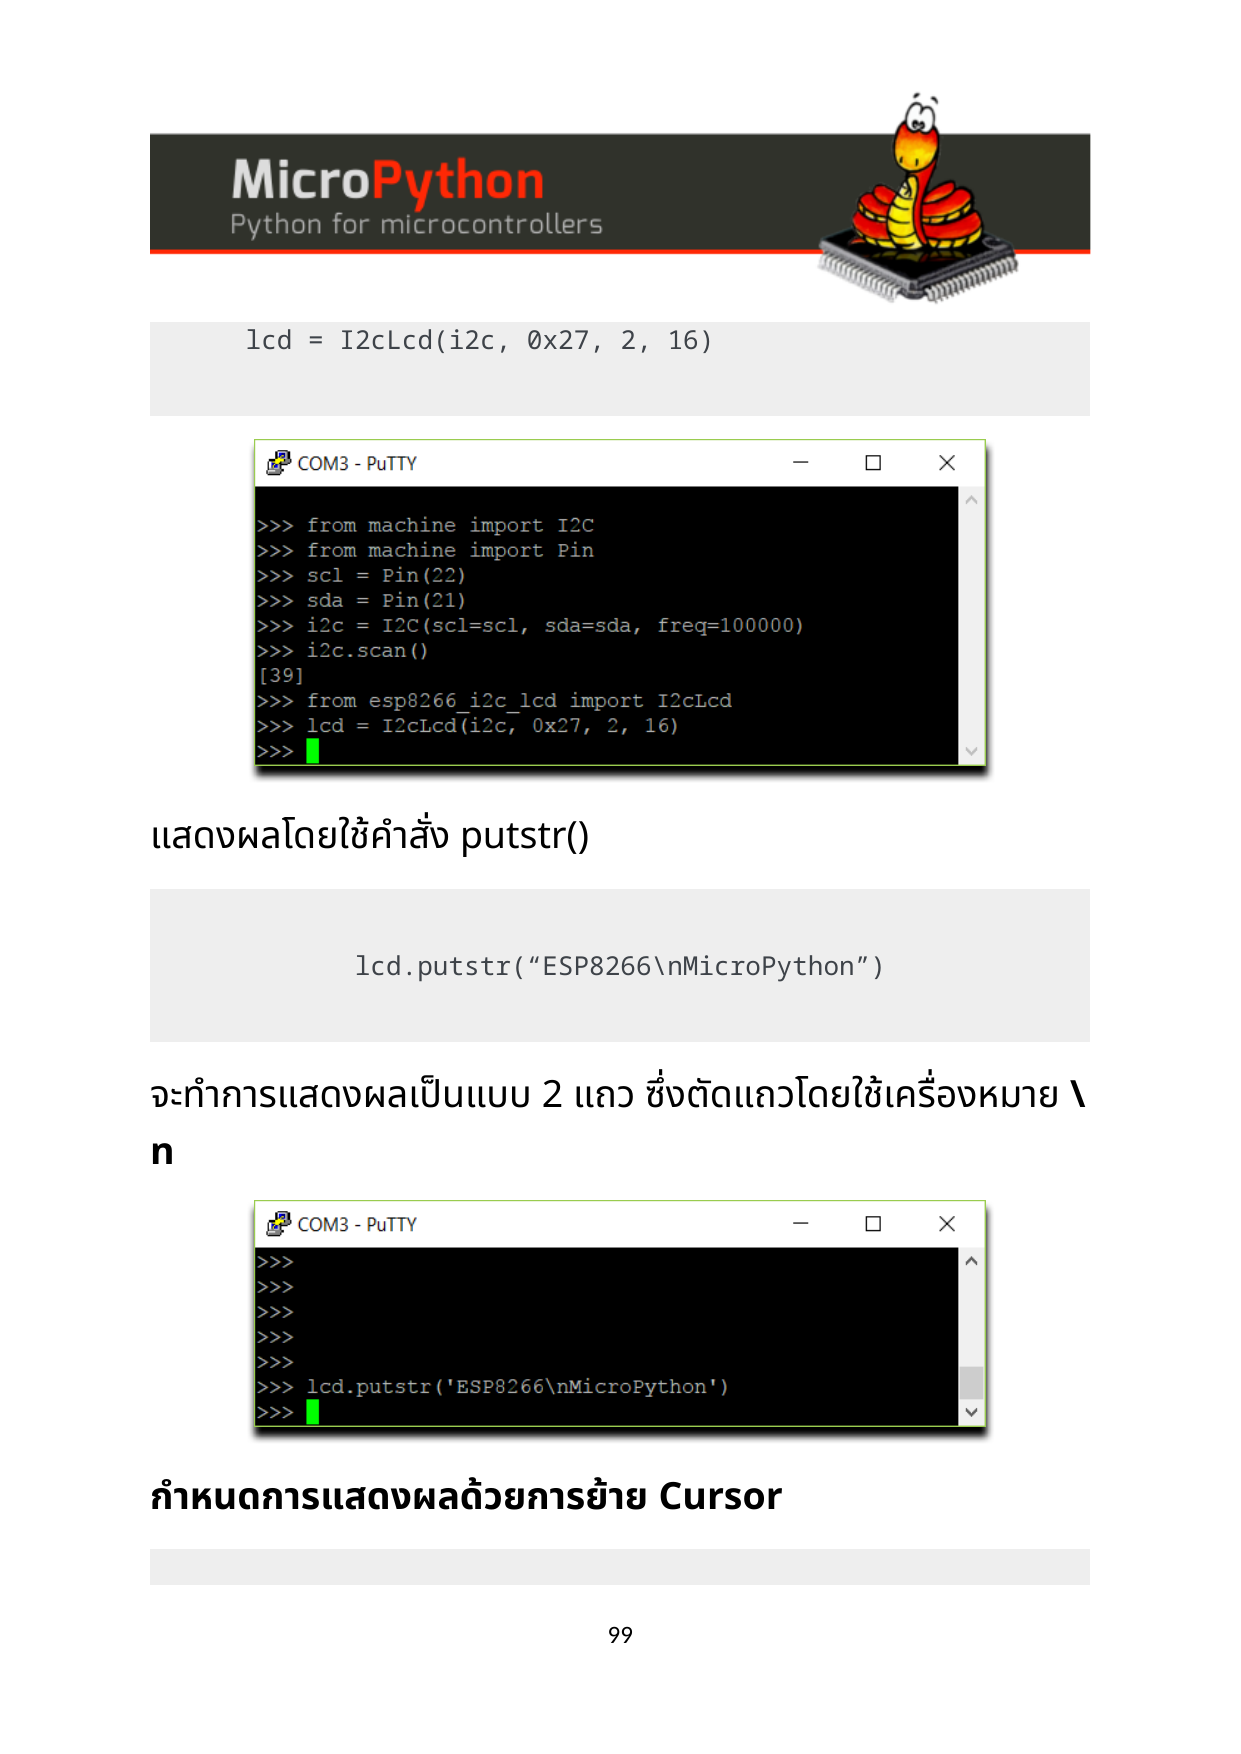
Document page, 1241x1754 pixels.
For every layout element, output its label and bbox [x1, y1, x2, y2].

picture [254, 439, 986, 766]
picture [254, 1200, 986, 1427]
picture [150, 73, 1091, 322]
